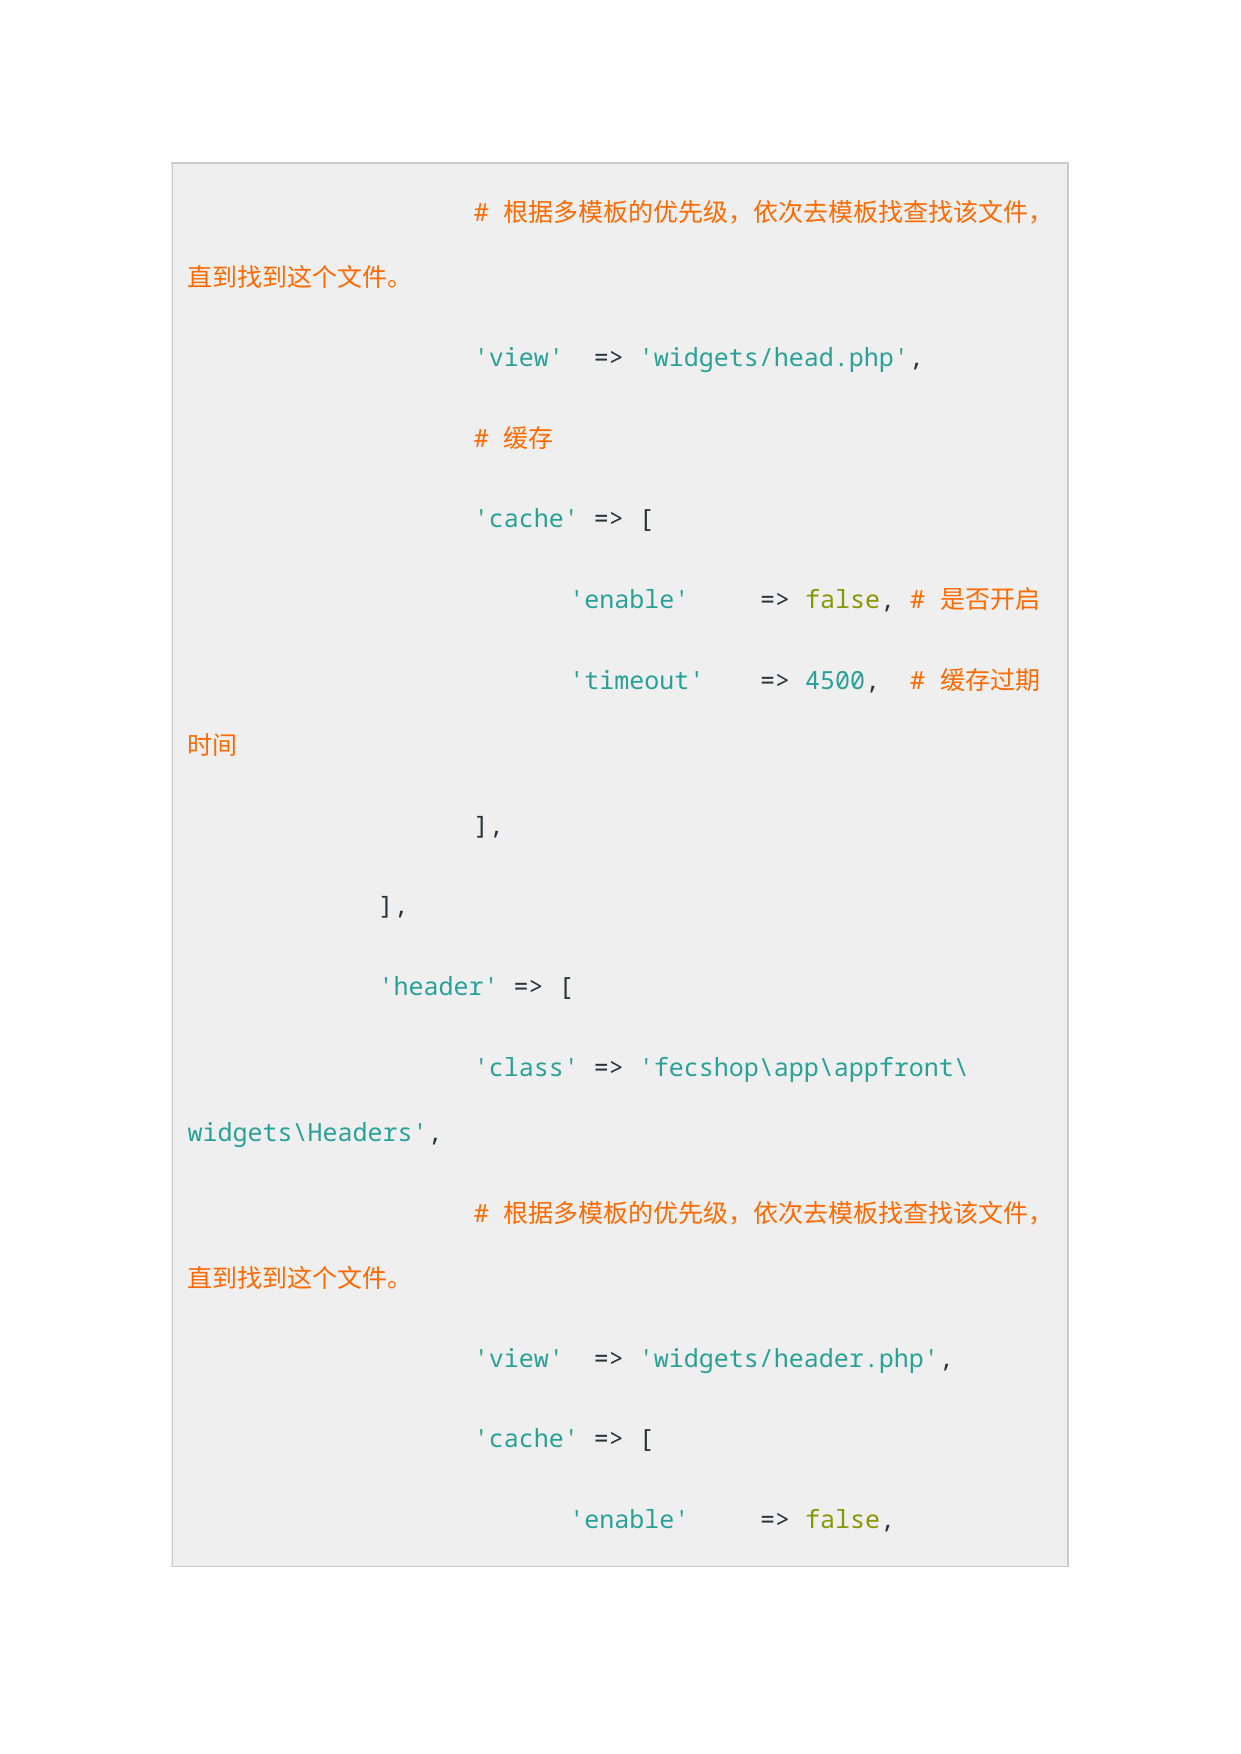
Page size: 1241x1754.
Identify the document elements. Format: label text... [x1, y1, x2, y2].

text 'header' => [ [173, 937, 1067, 1018]
text 'enable' => false, # 是否开启 [173, 549, 1067, 630]
text 'enable' => false, [173, 1470, 1067, 1566]
text 'class' => 'fecshop\app\appfront\widgets\Headers', [173, 1018, 1067, 1163]
text 'cache' => [ [173, 1389, 1067, 1470]
text 'view' => 'widgets/head.php', [173, 308, 1067, 388]
text # 根据多模板的优先级，依次去模板找查找该文件，直到找到这个文件。 [173, 164, 1067, 308]
text 'cache' => [ [173, 469, 1067, 549]
text 'view' => 'widgets/header.php', [173, 1309, 1067, 1389]
text # 根据多模板的优先级，依次去模板找查找该文件，直到找到这个文件。 [173, 1163, 1067, 1309]
text 'timeout' => 4500, # 缓存过期时间 [173, 630, 1067, 776]
text # 缓存 [173, 388, 1067, 469]
text ], [173, 776, 1067, 856]
text ], [173, 856, 1067, 937]
